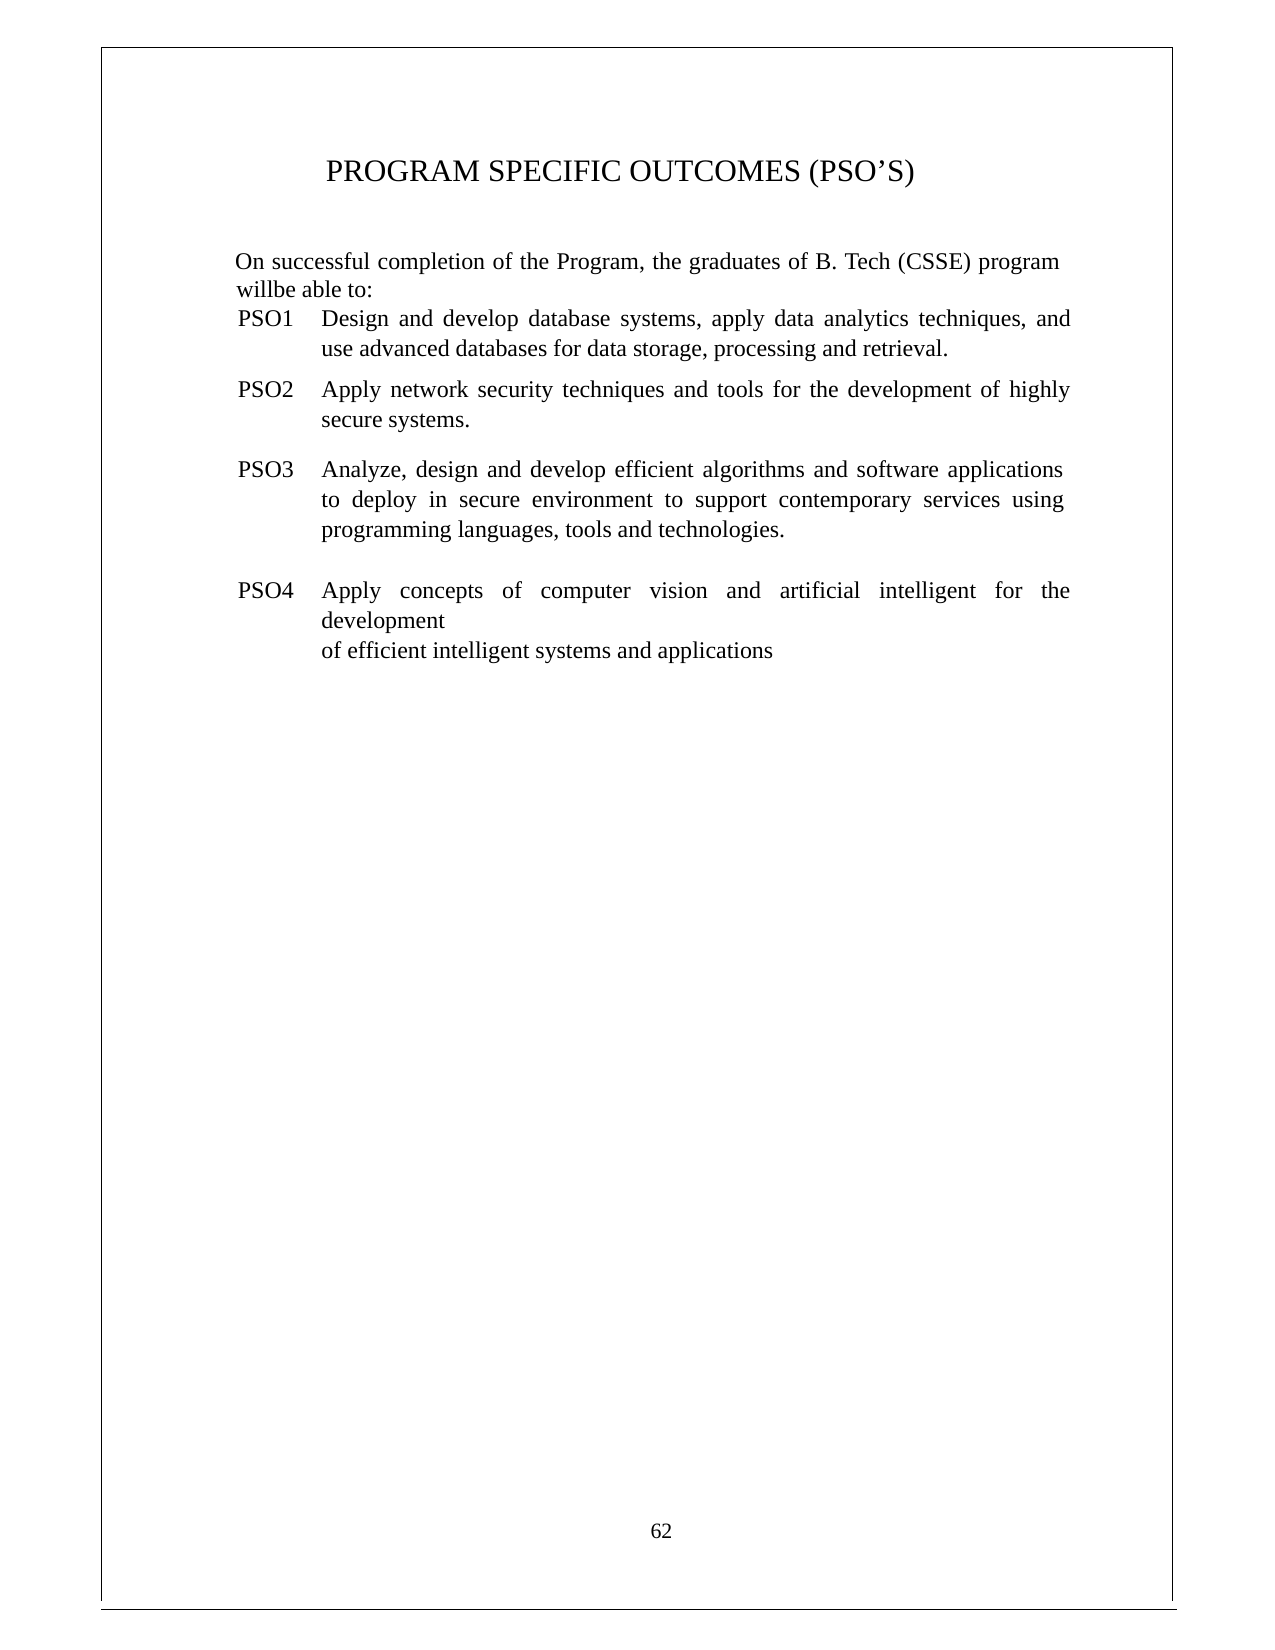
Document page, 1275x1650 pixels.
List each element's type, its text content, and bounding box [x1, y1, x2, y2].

table_cell Apply concepts of computer vision and artificial intelligent for the development [321, 576, 1072, 636]
table_cell Analyze, design and develop efficient algorithms and software applications to deploy in secure environment to support contemporary services using programming languages, tools and technologies. [321, 455, 1072, 576]
text On successful completion of the Program, the graduates of B. Tech (CSSE) program willbe able to: [235, 247, 1061, 303]
table_cell PSO4 [238, 576, 321, 636]
table_header Design and develop database systems, apply data analytics techniques, and use advanced databases for data storage, processing and retrieval. [321, 304, 1072, 375]
subtitle PROGRAM SPECIFIC OUTCOMES (PSO’S) [326, 152, 1082, 188]
table_cell PSO2 [238, 375, 321, 455]
text of efficient intelligent systems and applications [321, 636, 1082, 664]
table_header PSO1 [238, 304, 321, 375]
table_cell Apply network security techniques and tools for the development of highly secure systems. [321, 375, 1072, 455]
table_cell PSO3 [238, 455, 321, 576]
